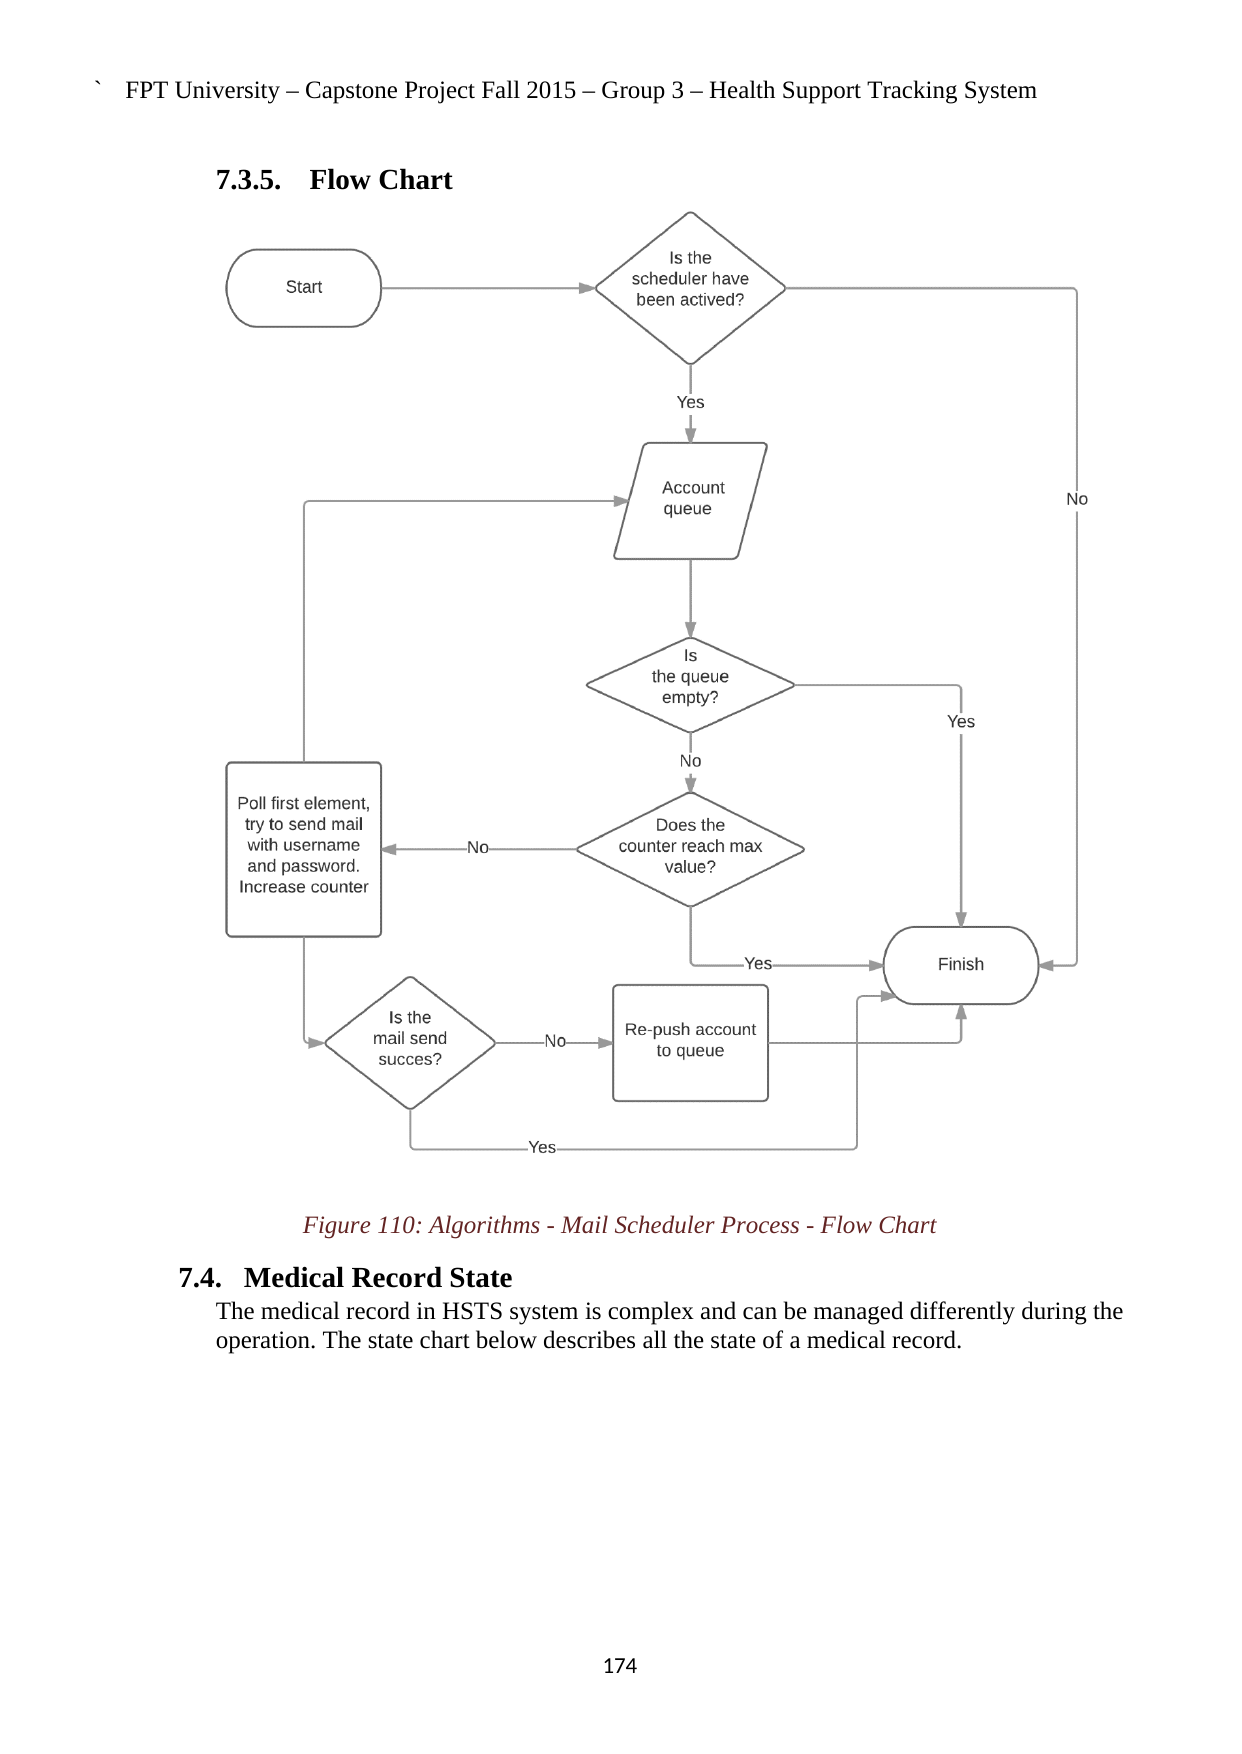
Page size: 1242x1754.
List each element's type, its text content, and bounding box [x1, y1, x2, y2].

text Figure 110: Algorithms - Mail Scheduler Process - Flow Chart [94, 1210, 1146, 1239]
subtitle Flow Chart [216, 162, 1146, 196]
picture [150, 201, 1202, 1211]
subtitle Medical Record State [169, 1260, 1146, 1293]
text The medical record in HSTS system is complex and can be managed differently during the operation. The state chart below describes all the state of a medical record. [216, 1296, 1146, 1353]
